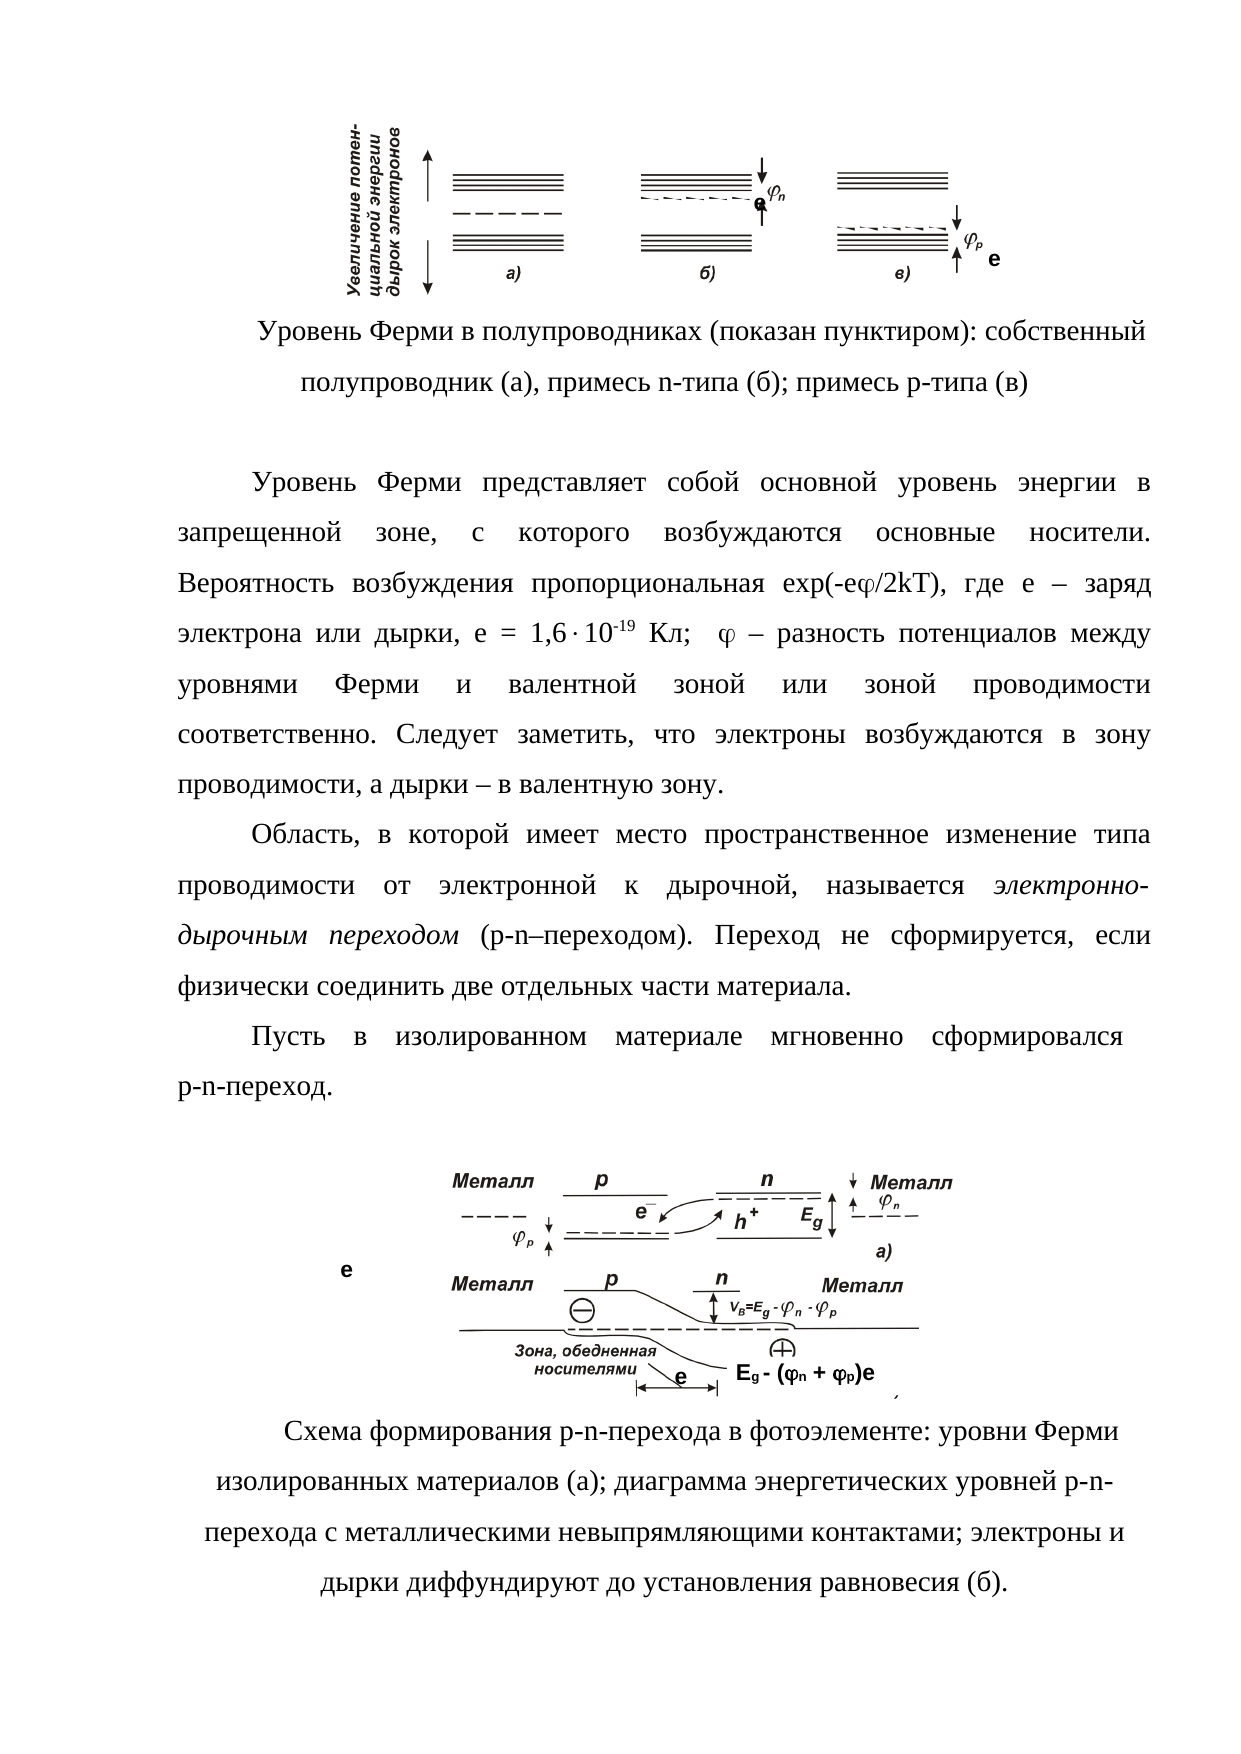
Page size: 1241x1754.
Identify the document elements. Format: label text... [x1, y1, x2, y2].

text Уровень Ферми в полупроводниках (показан пунктиром): собственный полупроводник (а), примесь n-типа (б); примесь р-типа (в) [177, 313, 1152, 397]
text Область, в которой имеет место пространственное изменение типа проводимости от электронной к дырочной, называется электронно-дырочным переходом (р-n–переходом). Переход не сформируется, если физически соединить две отдельных части материала. [177, 817, 1152, 1001]
text Схема формирования р-n-перехода в фотоэлементе: уровни Ферми изолированных материалов (а); диаграмма энергетических уровней р-n-перехода с металлическими невыпрямляющими контактами; электроны и дырки диффундируют до установления равновесия (б). [177, 1413, 1152, 1597]
text Уровень Ферми представляет собой основной уровень энергии в запрещенной зоне, с которого возбуждаются основные носители. Вероятность возбуждения пропорциональная exp(-е/2kT), где е – заряд электрона или дырки, е = 1,610-19 Кл; – разность потенциалов между уровнями Ферми и валентной зоной или зоной проводимости соответственно. Следует заметить, что электроны возбуждаются в зону проводимости, а дырки – в валентную зону. [177, 464, 1152, 800]
text Пусть в изолированном материале мгновенно сформировался р-n-переход. [177, 1018, 1152, 1102]
